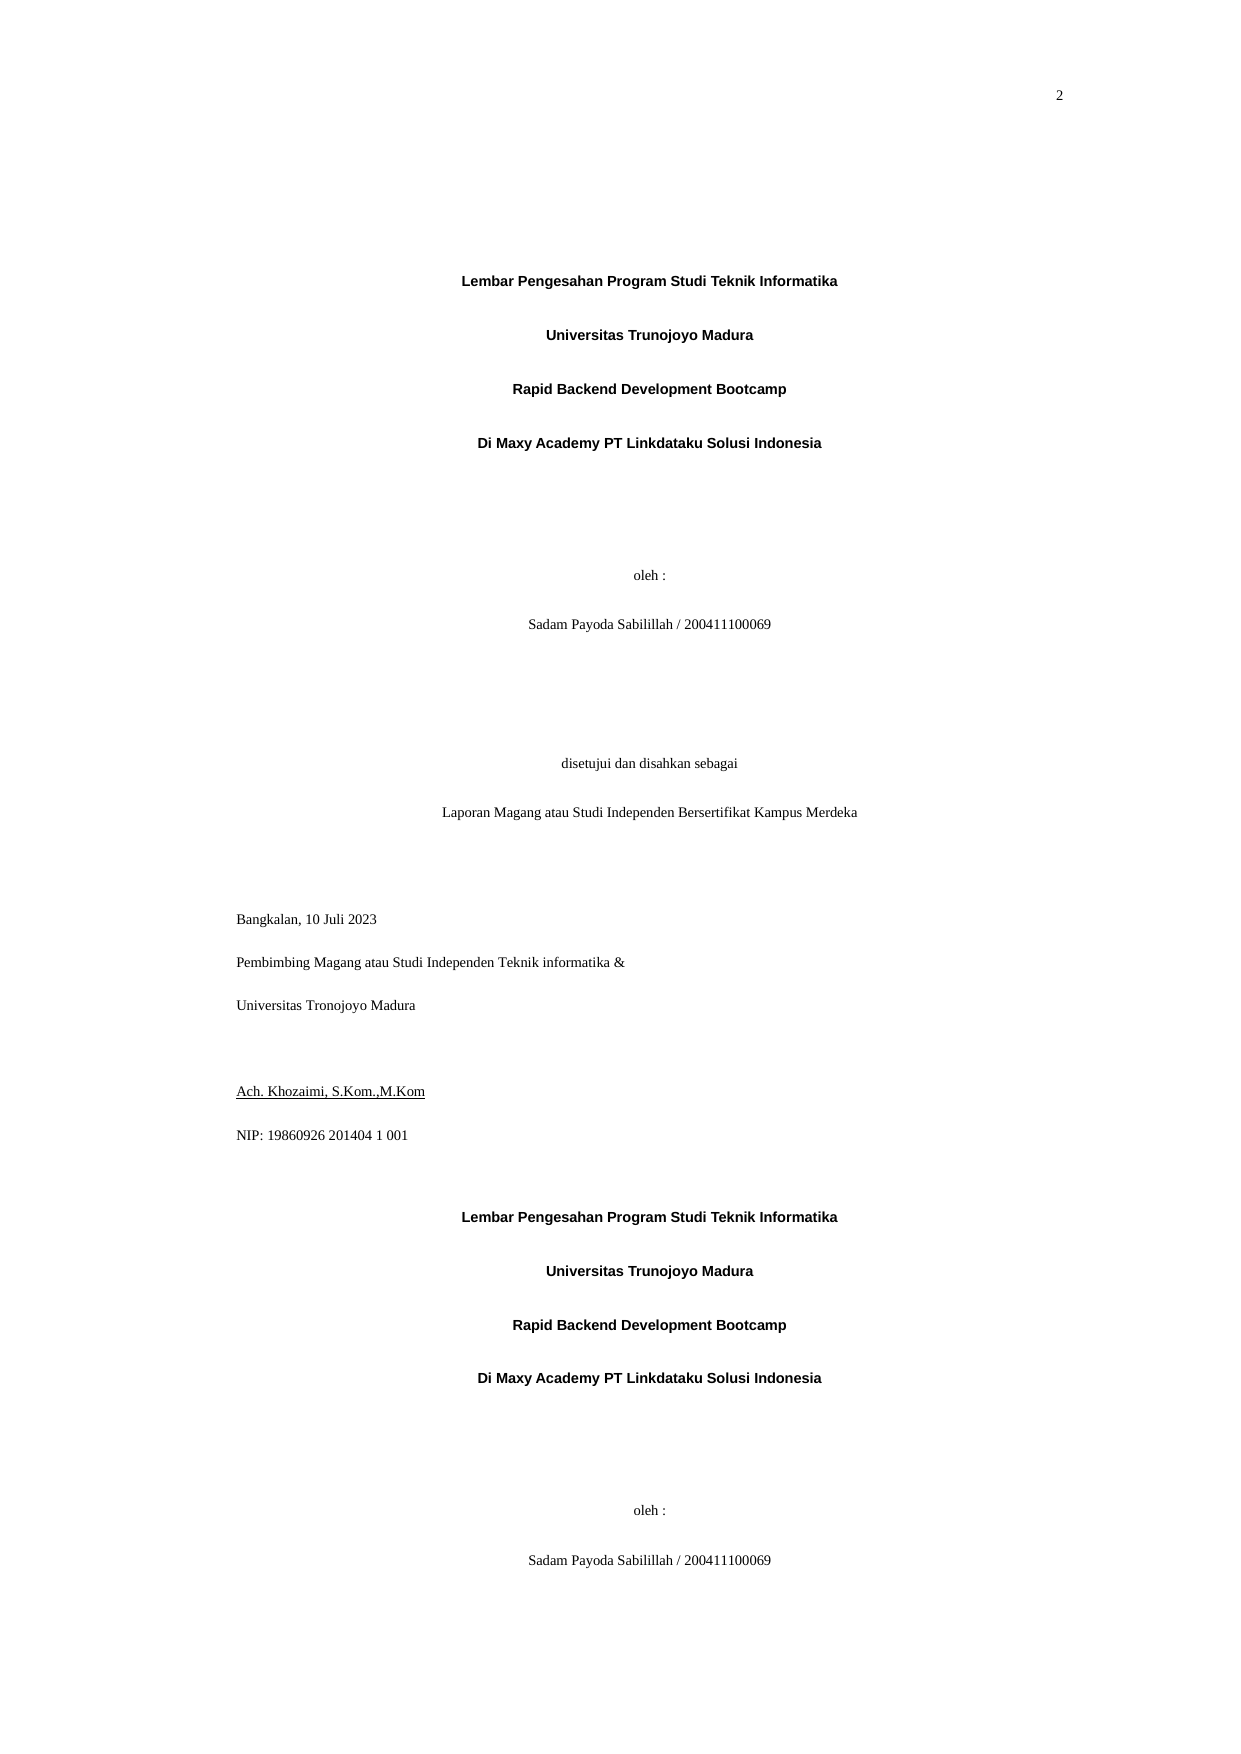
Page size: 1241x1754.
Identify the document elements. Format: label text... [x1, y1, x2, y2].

text Universitas Tronojoyo Madura [236, 985, 1063, 1014]
title Di Maxy Academy PT Linkdataku Solusi Indonesia [236, 1358, 1063, 1387]
text Bangkalan, 10 Juli 2023 [236, 899, 1063, 927]
title Universitas Trunojoyo Madura [236, 315, 1063, 344]
text Sadam Payoda Sabilillah / 200411100069 [236, 604, 1063, 632]
text Laporan Magang atau Studi Independen Bersertifikat Kampus Merdeka [236, 792, 1063, 821]
title Universitas Trunojoyo Madura [236, 1251, 1063, 1279]
text Sadam Payoda Sabilillah / 200411100069 [236, 1539, 1063, 1568]
text Pembimbing Magang atau Studi Independen Teknik informatika & [236, 942, 1063, 971]
title Di Maxy Academy PT Linkdataku Solusi Indonesia [236, 422, 1063, 451]
title Rapid Backend Development Bootcamp [236, 369, 1063, 397]
text Ach. Khozaimi, S.Kom.,M.Kom [236, 1071, 1063, 1100]
text NIP: 19860926 201404 1 001 [236, 1114, 1063, 1143]
title Rapid Backend Development Bootcamp [236, 1304, 1063, 1333]
text disetujui dan disahkan sebagai [236, 742, 1063, 771]
text oleh : [236, 1490, 1063, 1519]
title Lembar Pengesahan Program Studi Teknik Informatika [236, 261, 1063, 290]
title Lembar Pengesahan Program Studi Teknik Informatika [236, 1197, 1063, 1226]
text oleh : [236, 554, 1063, 583]
